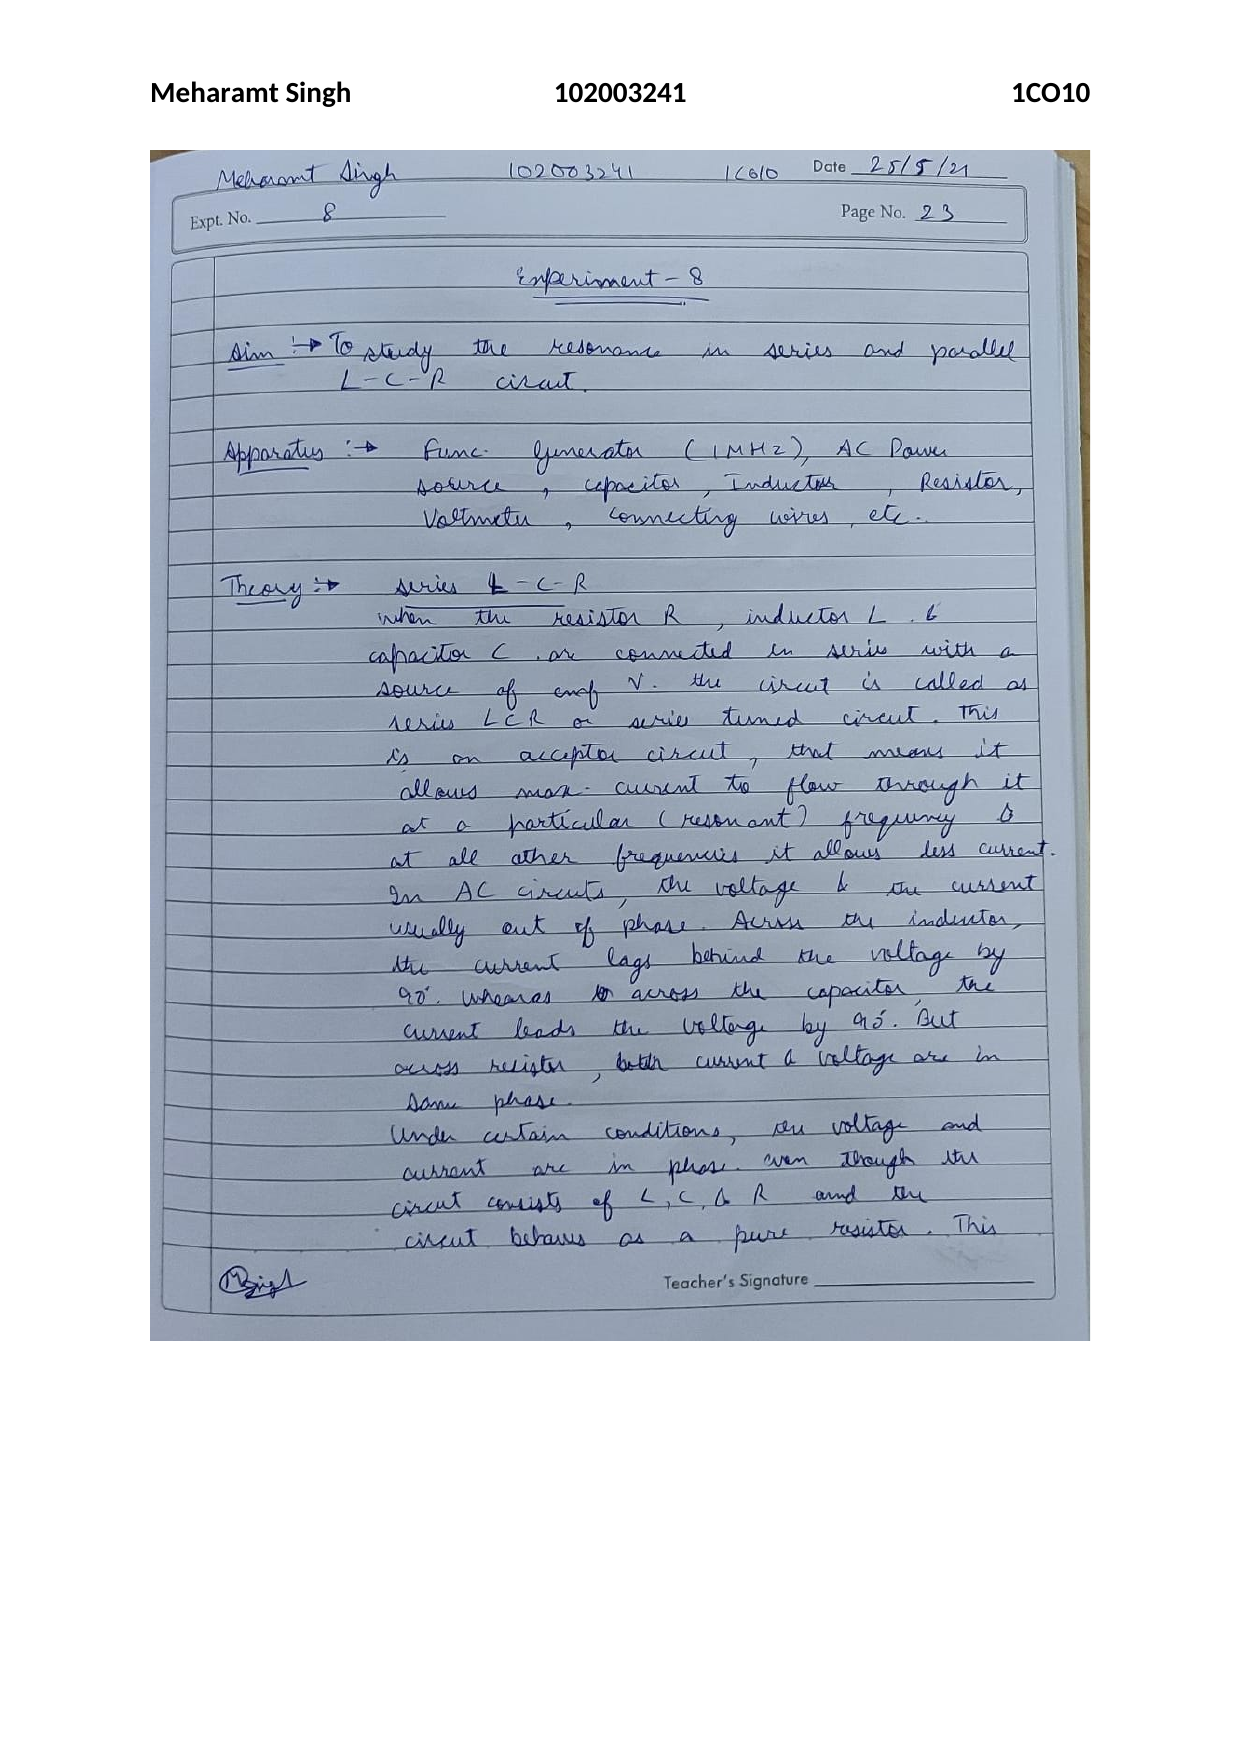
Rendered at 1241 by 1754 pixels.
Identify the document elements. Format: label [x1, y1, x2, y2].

picture [150, 150, 1091, 1341]
